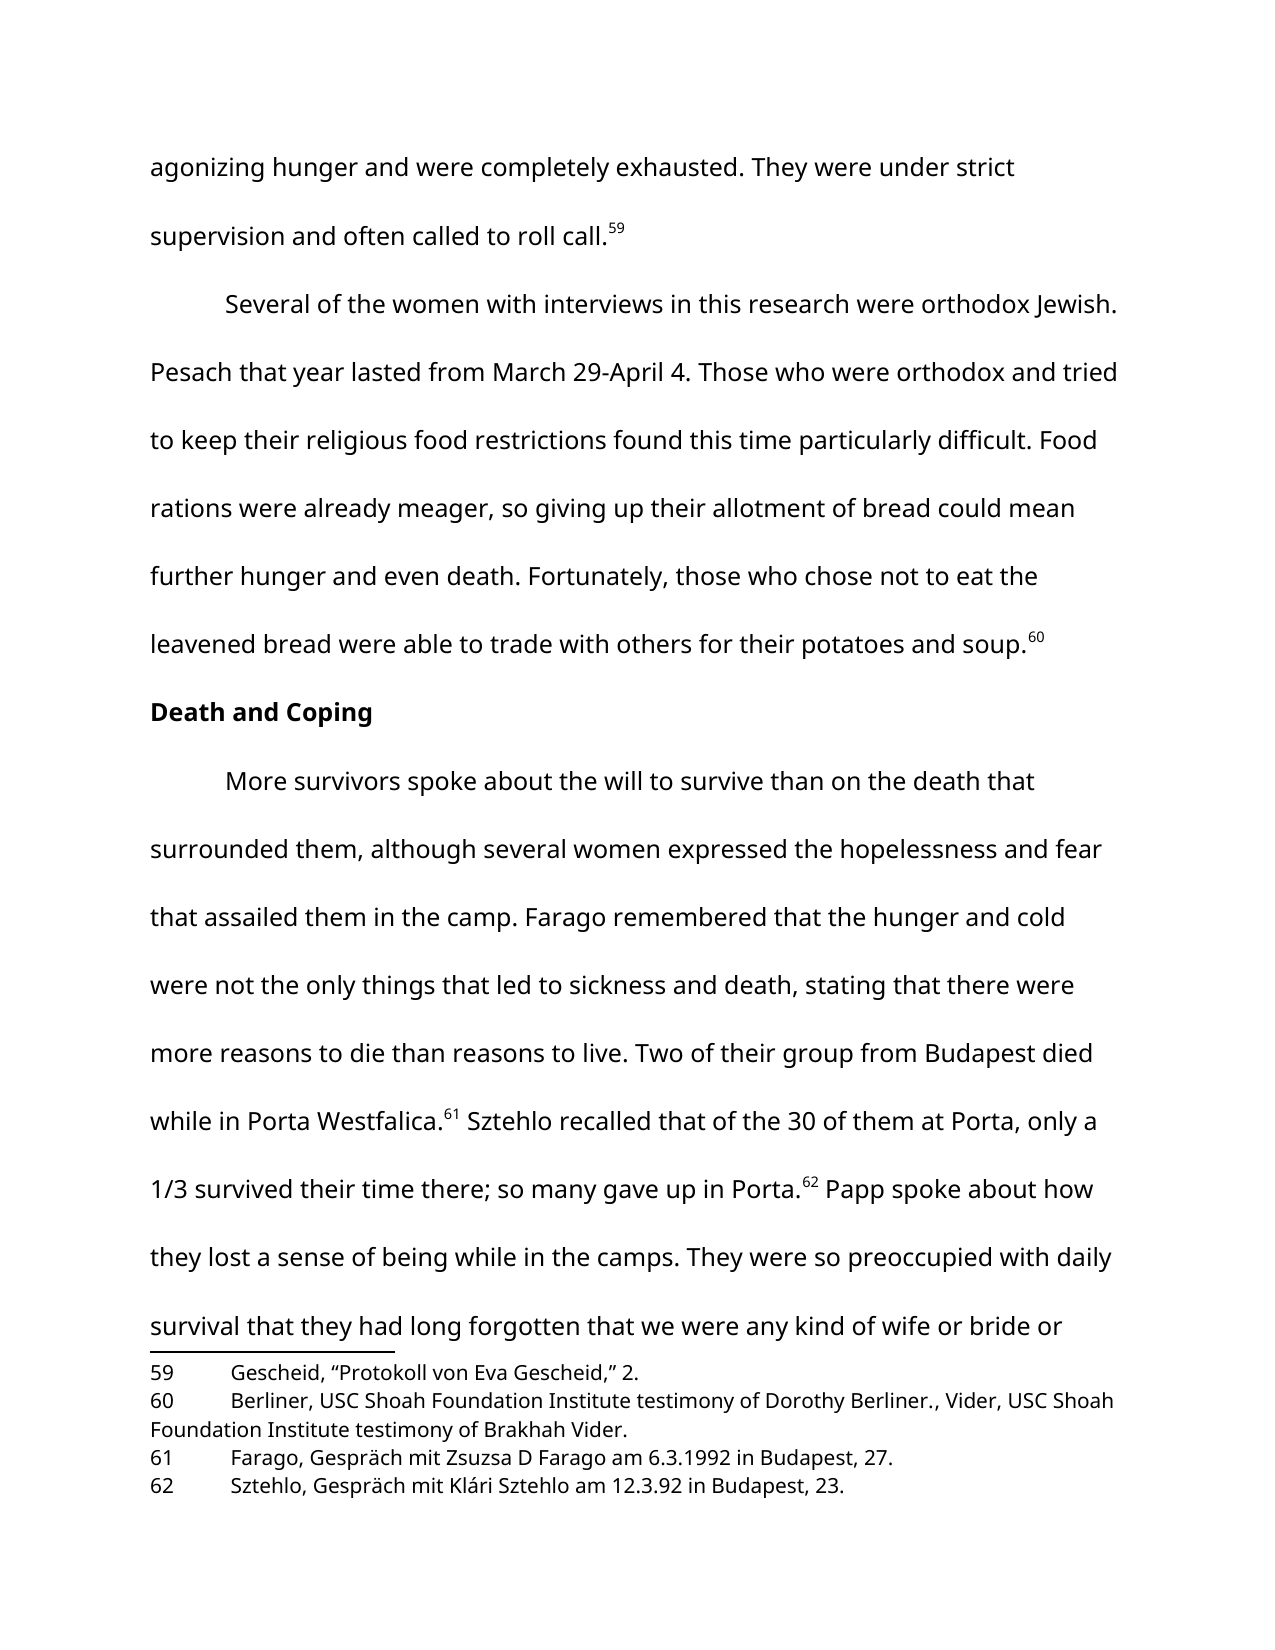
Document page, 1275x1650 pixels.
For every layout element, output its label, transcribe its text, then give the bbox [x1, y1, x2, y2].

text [150, 150, 1125, 252]
text Several of the women with interviews in this research were orthodox Jewish. Pesach that year lasted from March 29-April 4. Those who were orthodox and tried to keep their religious food restrictions found this time particularly difficult. Food rations were already meager, so giving up their allotment of bread could mean further hunger and even death. Fortunately, those who chose not to eat the leavened bread were able to trade with others for their potatoes and soup. [150, 286, 1125, 661]
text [150, 763, 1125, 1342]
text Death and Coping [150, 695, 1125, 729]
